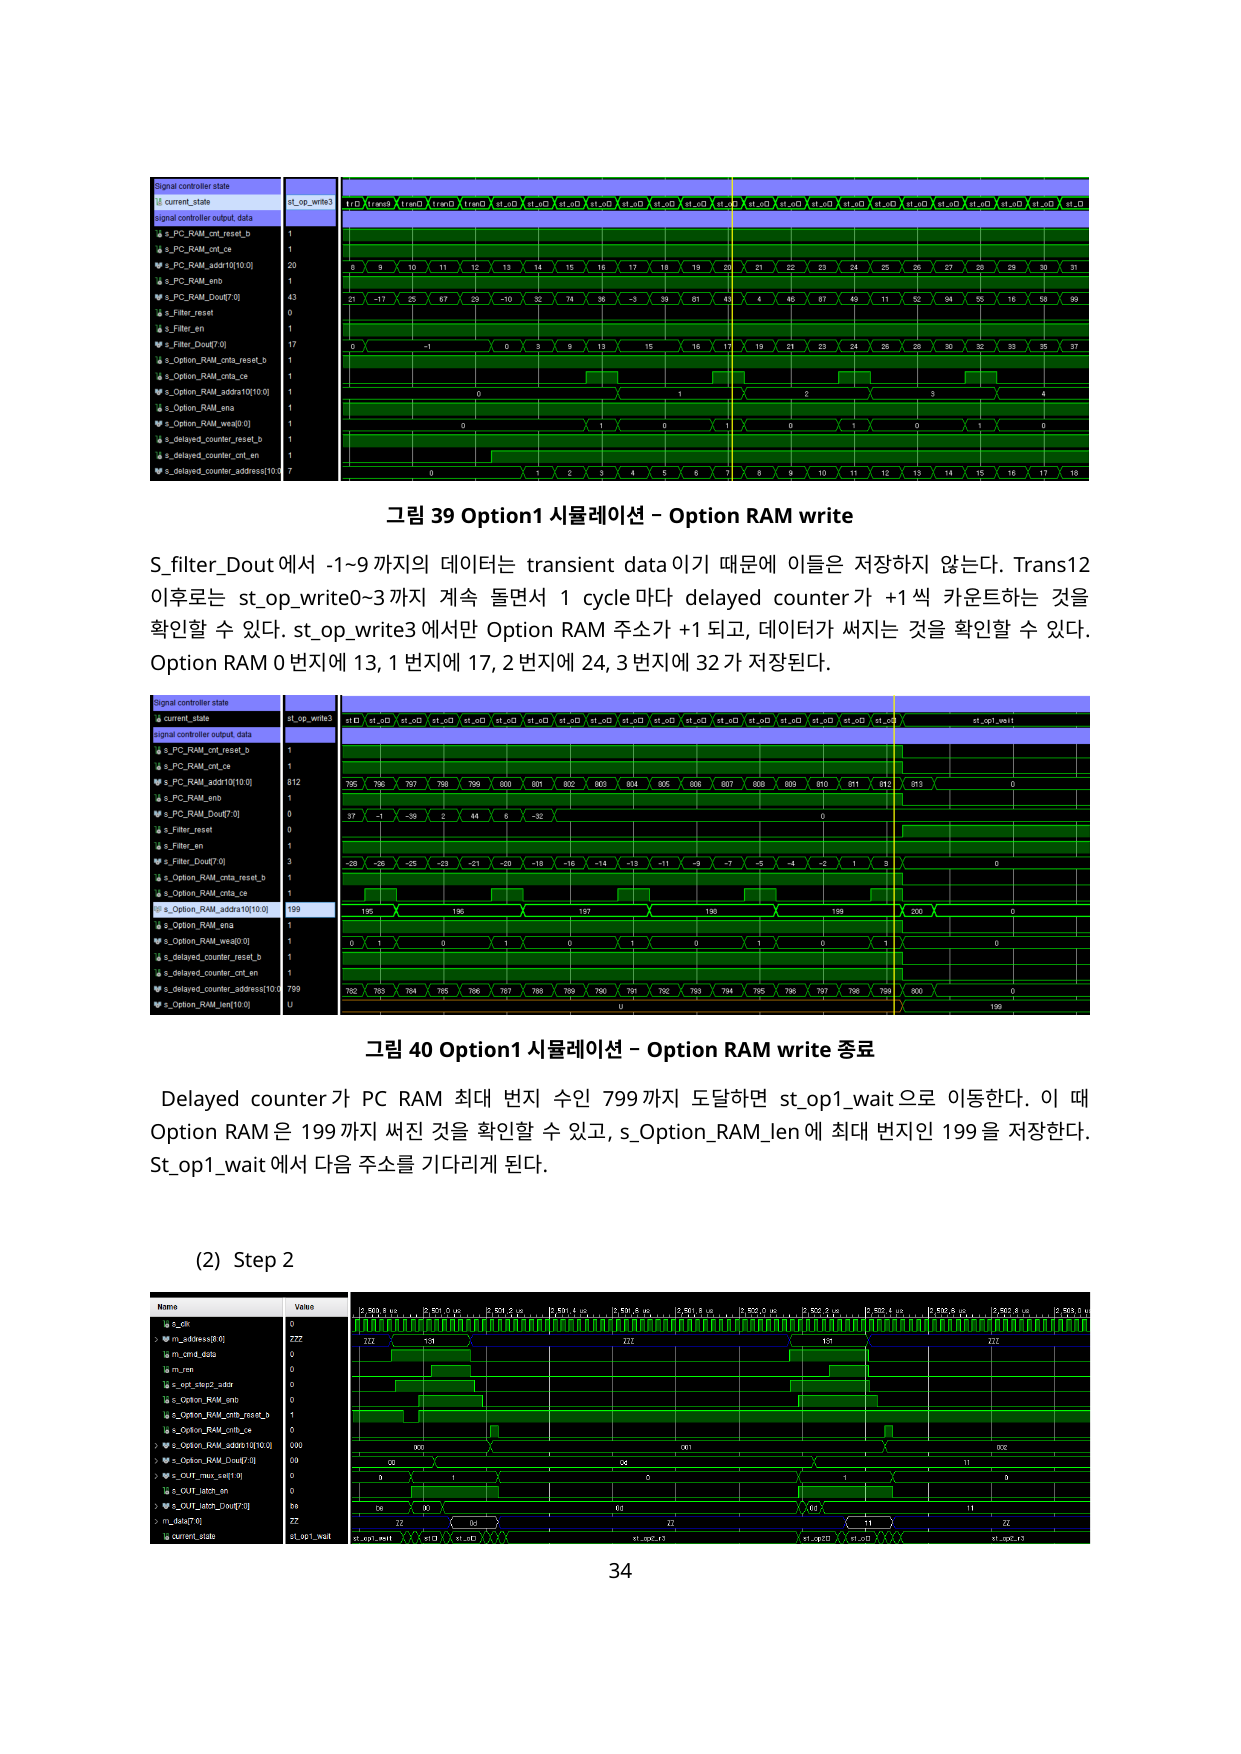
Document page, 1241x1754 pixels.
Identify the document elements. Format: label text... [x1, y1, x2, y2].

subtitle Step 2 [196, 1245, 1090, 1273]
text S_filter_Dout에서 -1~9까지의 데이터는 transient data이기 때문에 이들은 저장하지 않는다. Trans12이후로는 st_op_write0~3까지 계속 돌면서 1 cycle마다 delayed counter가 +1씩 카운트하는 것을 확인할 수 있다. st_op_write3에서만 Option RAM 주소가 +1되고, 데이터가 써지는 것을 확인할 수 있다. Option RAM 0번지에 13, 1번지에 17, 2번지에 24, 3번지에 32가 저장된다. [150, 548, 1090, 677]
text Delayed counter가 PC RAM 최대 번지 수인 799까지 도달하면 st_op1_wait으로 이동한다. 이 때 Option RAM은 199까지 써진 것을 확인할 수 있고, s_Option_RAM_len에 최대 번지인 199을 저장한다. St_op1_wait에서 다음 주소를 기다리게 된다. [150, 1083, 1090, 1178]
picture [150, 1292, 1091, 1544]
picture [150, 177, 1089, 481]
picture [150, 695, 1090, 1015]
